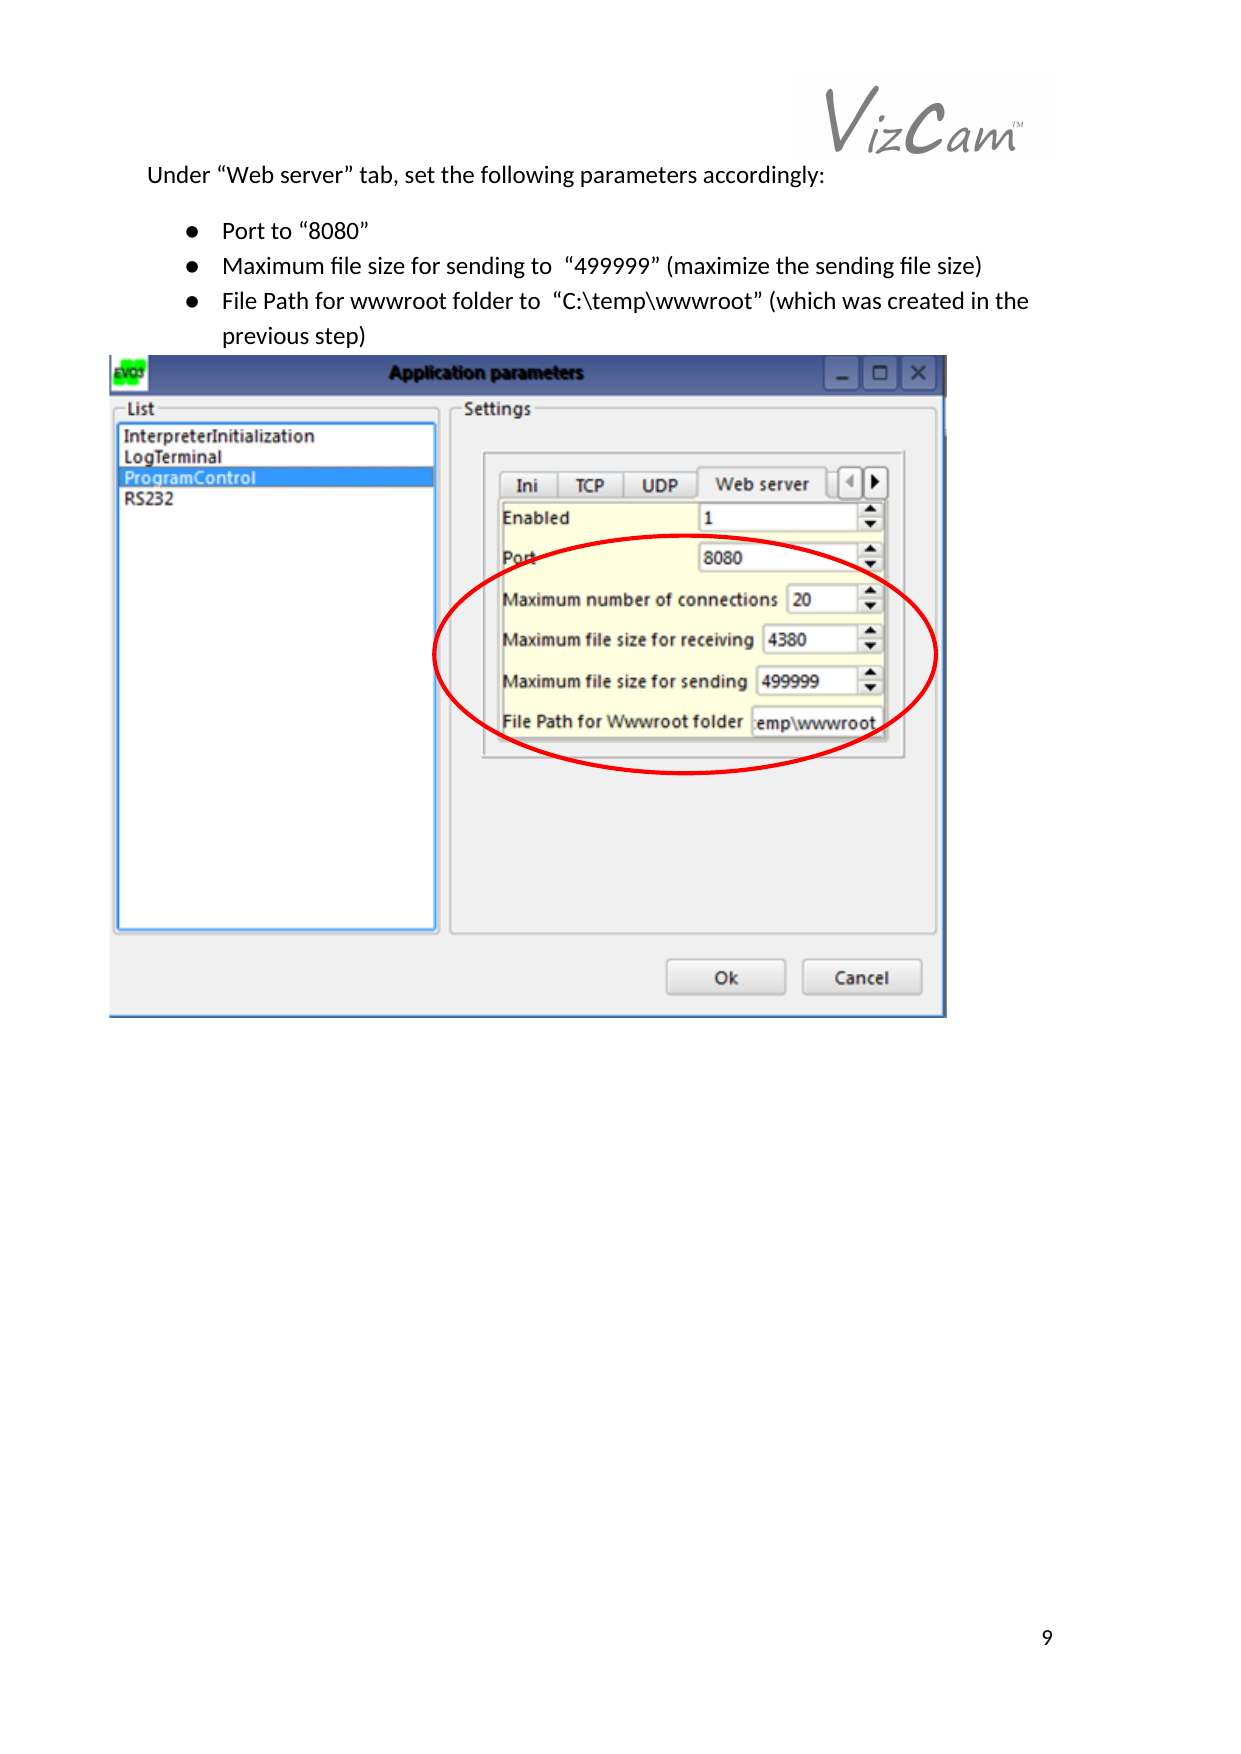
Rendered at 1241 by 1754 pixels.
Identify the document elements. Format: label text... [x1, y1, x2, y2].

picture [798, 75, 1053, 160]
text Under “Web server” tab, set the following parameters accordingly: [147, 159, 1053, 190]
list Maximum file size for sending to “499999” (maximize the sending file size) [184, 250, 1053, 281]
list Port to “8080” [184, 215, 1053, 246]
picture [109, 355, 947, 1018]
list File Path for wwwroot folder to “C:\temp\wwwroot” (which was created in the previous step) [184, 285, 1053, 351]
